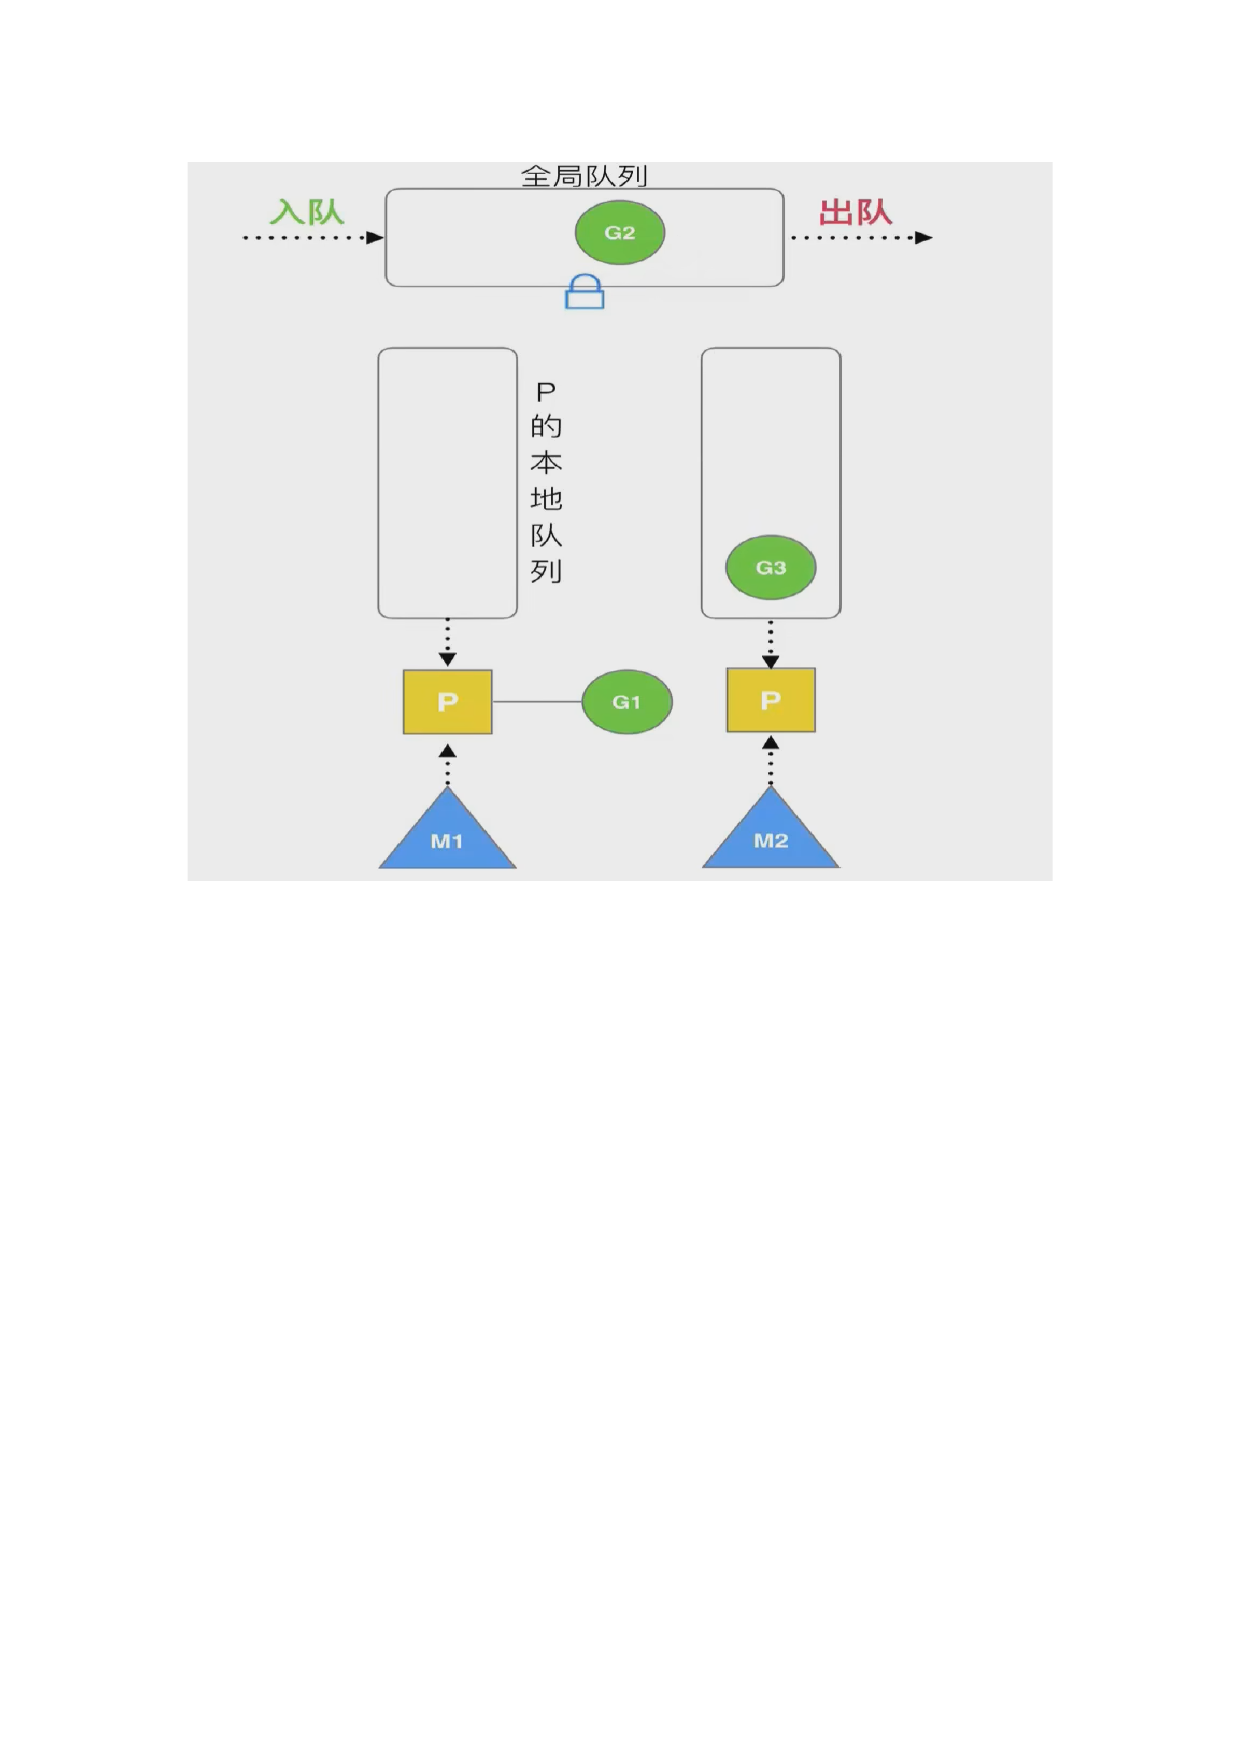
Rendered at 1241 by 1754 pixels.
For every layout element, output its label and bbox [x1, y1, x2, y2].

picture [187, 162, 1053, 881]
